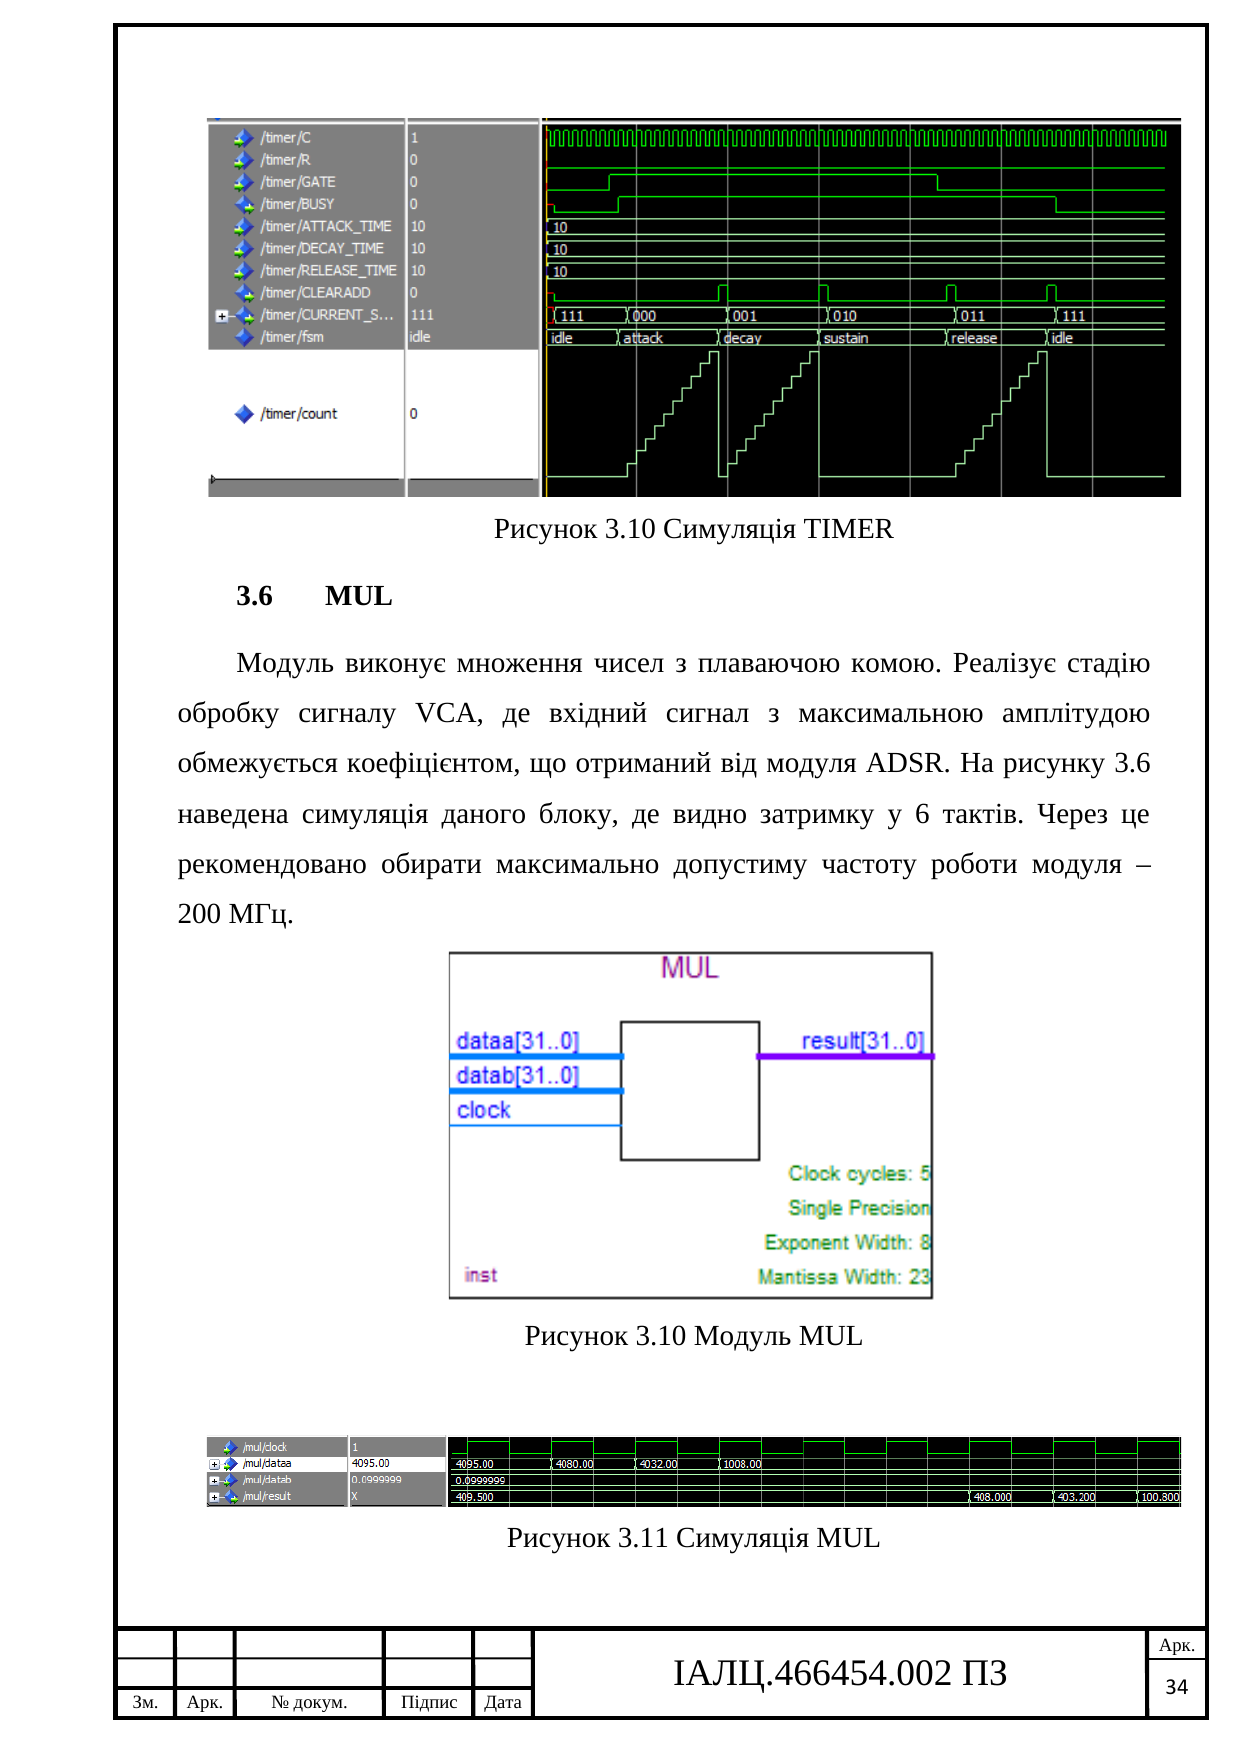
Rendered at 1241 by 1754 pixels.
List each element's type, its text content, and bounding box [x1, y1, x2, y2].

list Рисунок 3.11 Симуляція MUL [177, 1521, 1152, 1554]
picture [448, 946, 940, 1304]
list MUL [177, 578, 1152, 611]
picture [206, 118, 1182, 497]
picture [206, 1435, 1182, 1507]
list Модуль виконує множення чисел з плаваючою комою. Реалізує стадію обробку сигналу VCA, де вхідний сигнал з максимальною амплітудою обмежується коефіцієнтом, що отриманий від модуля ADSR. На рисунку 3.6 наведена симуляція даного блоку, де видно затримку у 6 тактів. Через це рекомендовано обирати максимально допустиму частоту роботи модуля – 200 МГц. [177, 645, 1152, 930]
list Рисунок 3.10 Модуль MUL [177, 1318, 1152, 1351]
list Рисунок 3.10 Симуляція TIMER [177, 511, 1152, 544]
